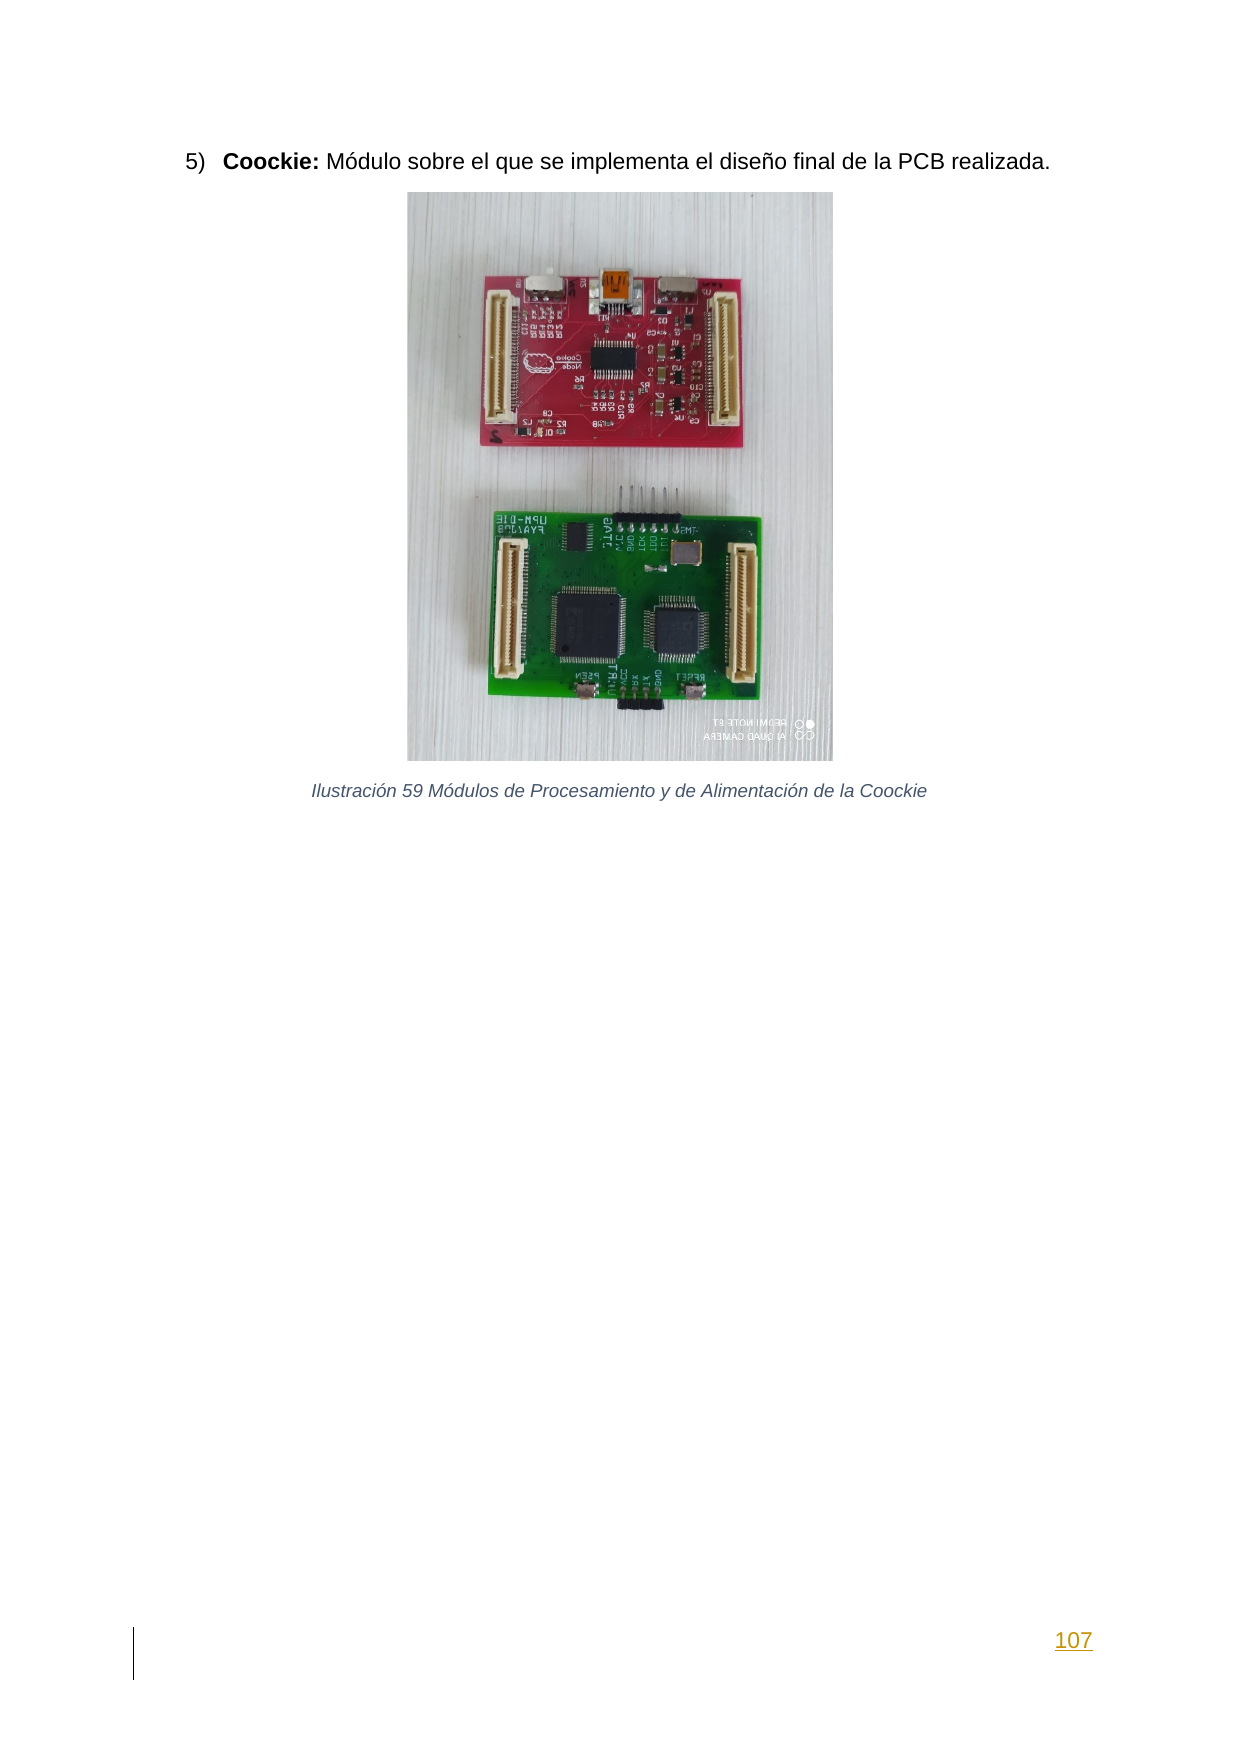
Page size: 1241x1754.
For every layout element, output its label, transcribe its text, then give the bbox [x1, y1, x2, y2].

text Ilustración Módulos de Procesamiento y de Alimentación de la Coockie [148, 779, 1092, 801]
list Coockie: Módulo sobre el que se implementa el diseño final de la PCB realizada. [185, 148, 1092, 174]
picture [407, 192, 833, 761]
